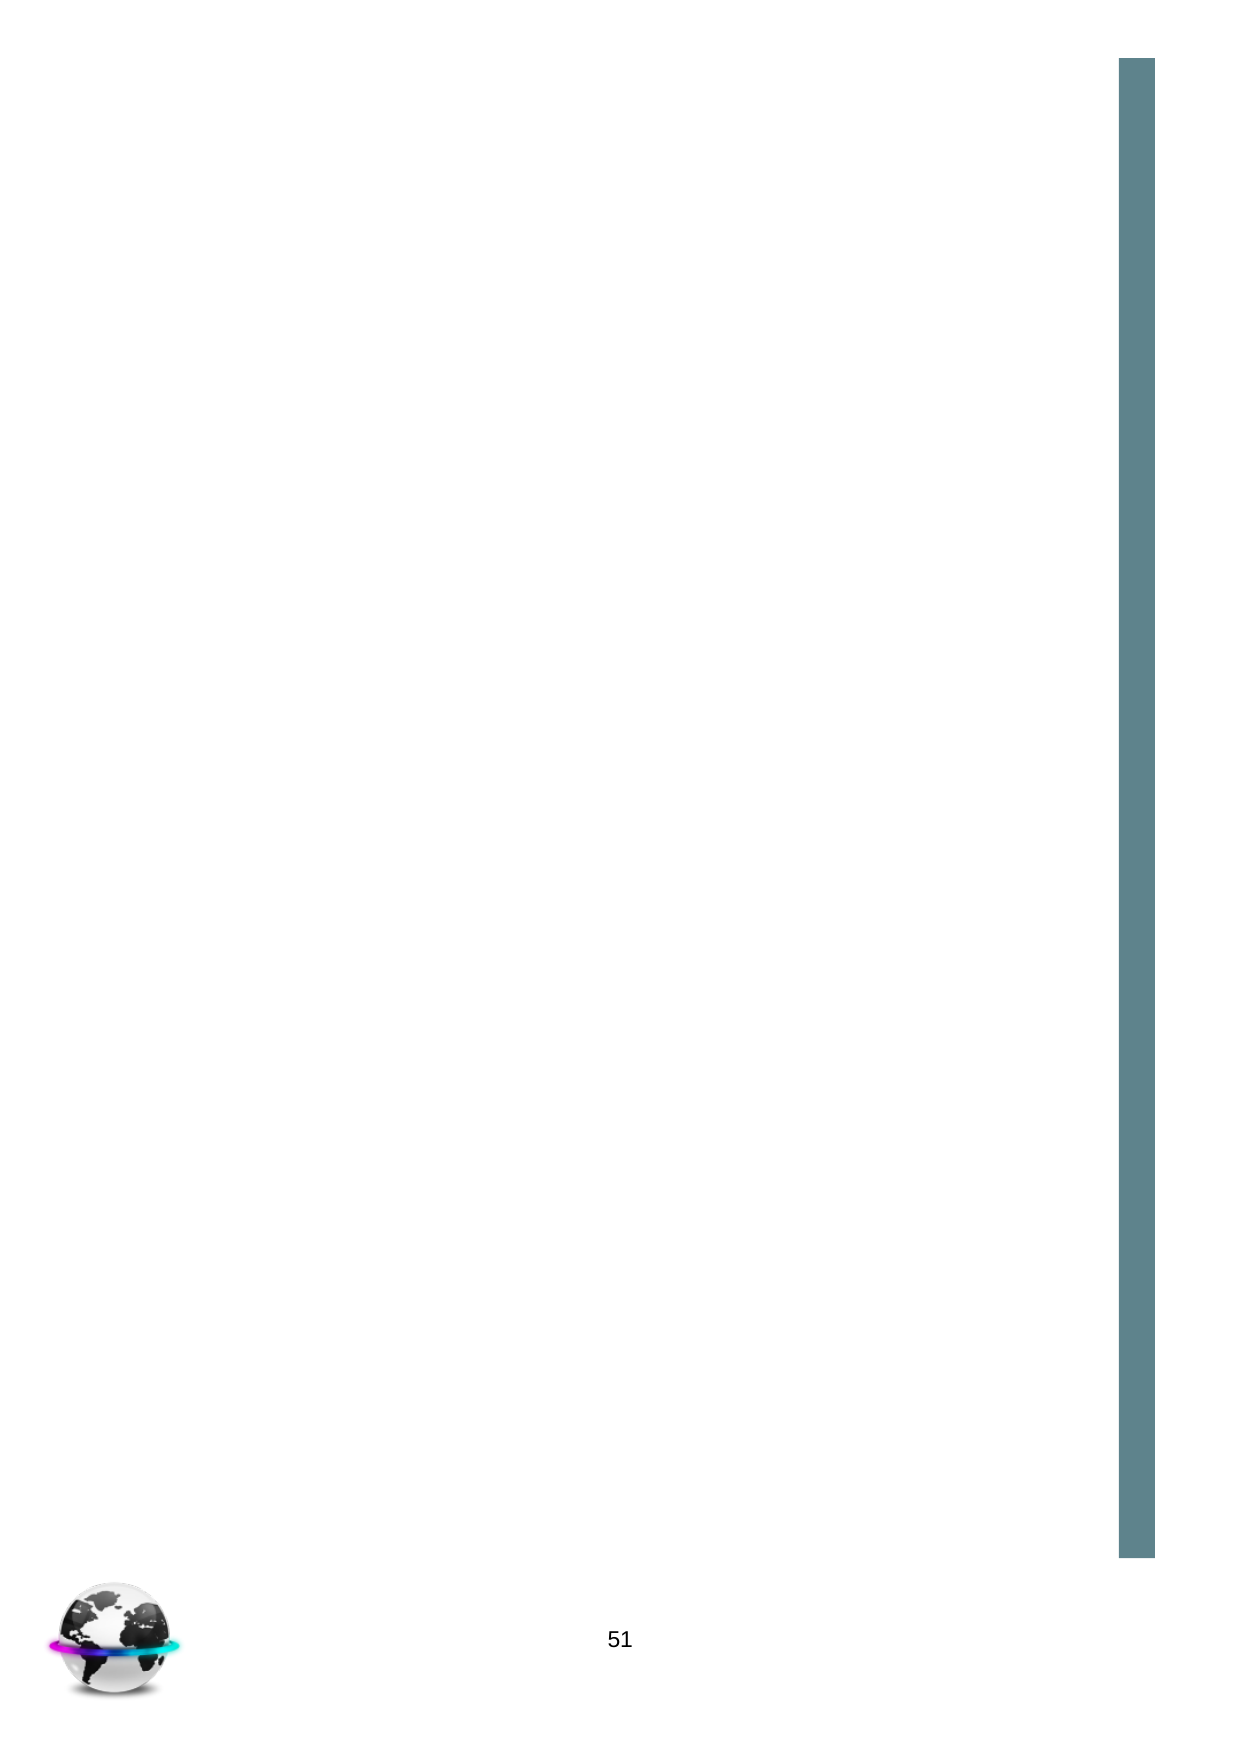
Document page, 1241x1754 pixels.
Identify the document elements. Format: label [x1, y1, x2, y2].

picture [41, 1565, 188, 1711]
